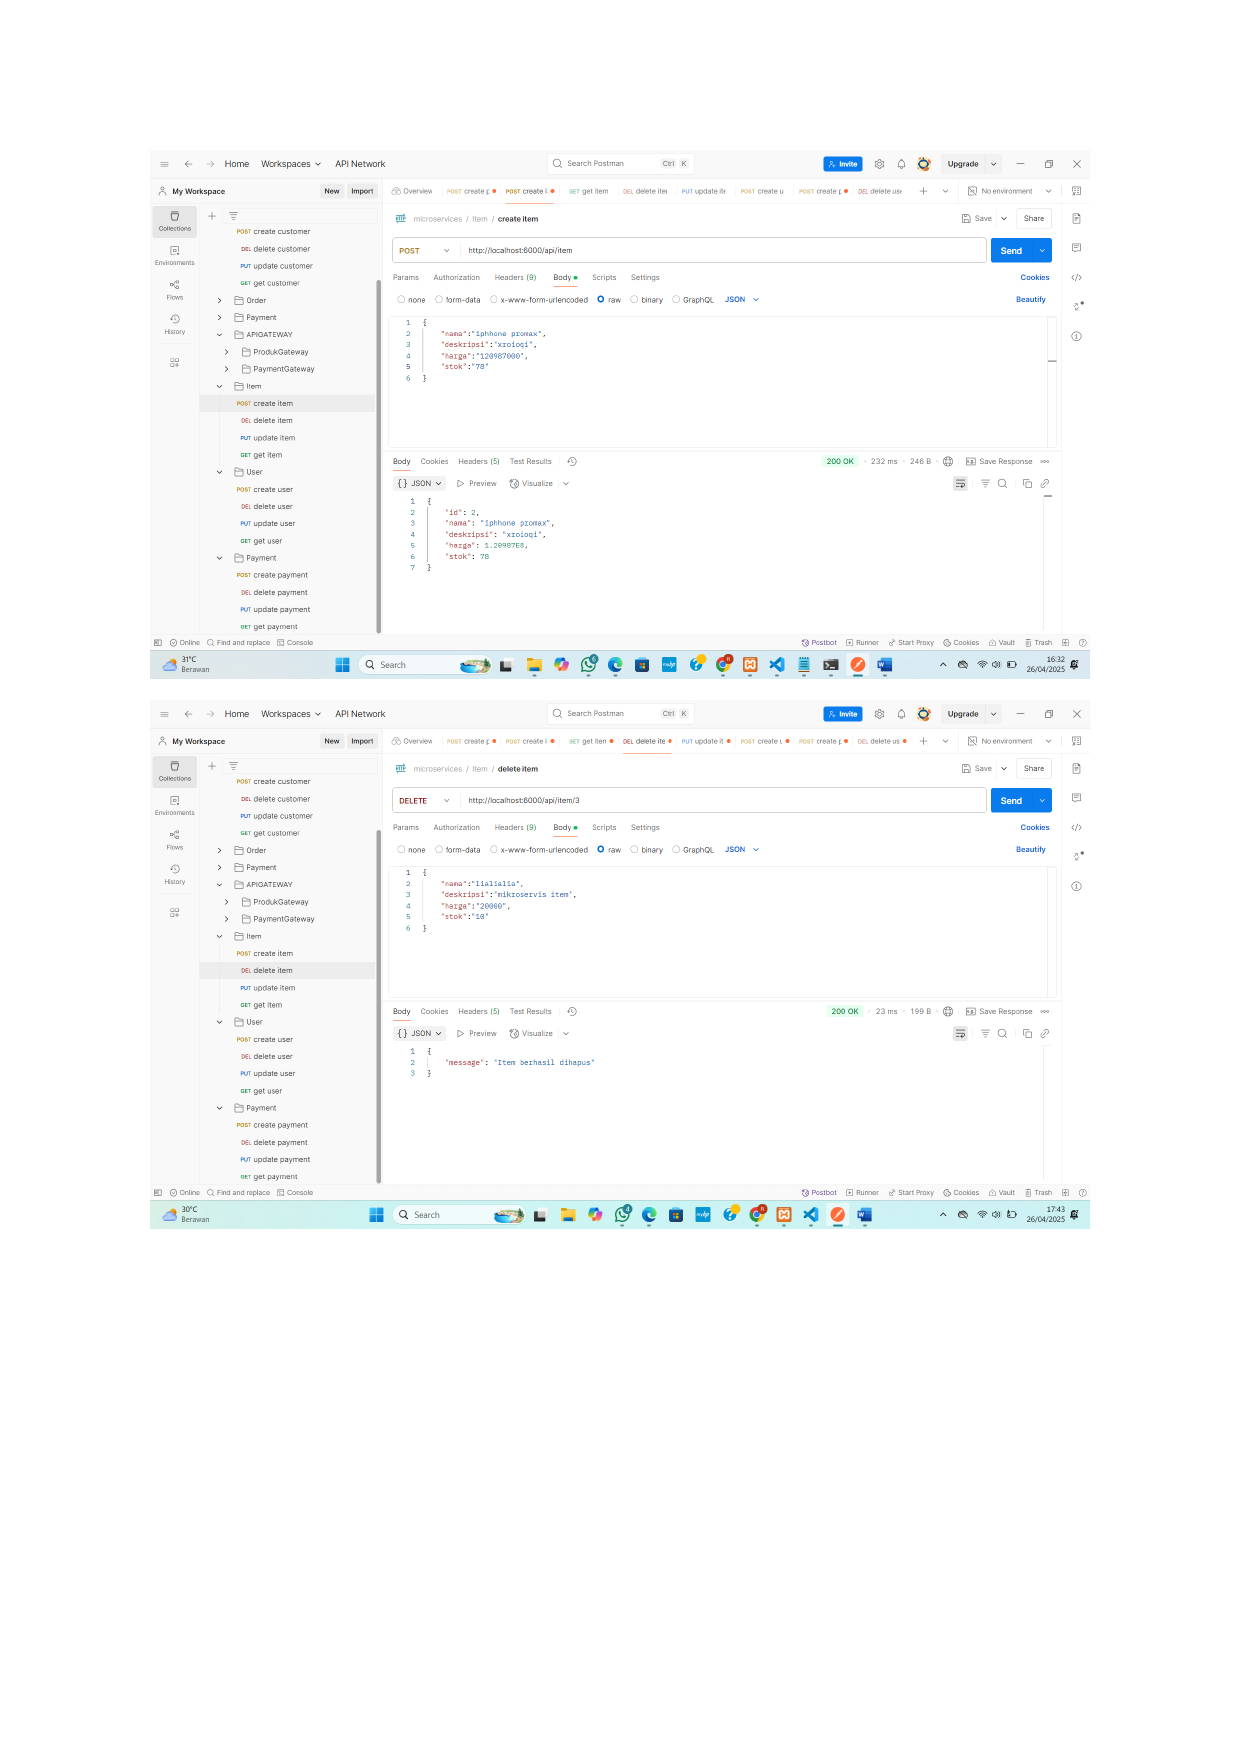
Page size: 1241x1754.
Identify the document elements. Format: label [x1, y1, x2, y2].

picture [150, 700, 1091, 1229]
picture [150, 150, 1091, 679]
